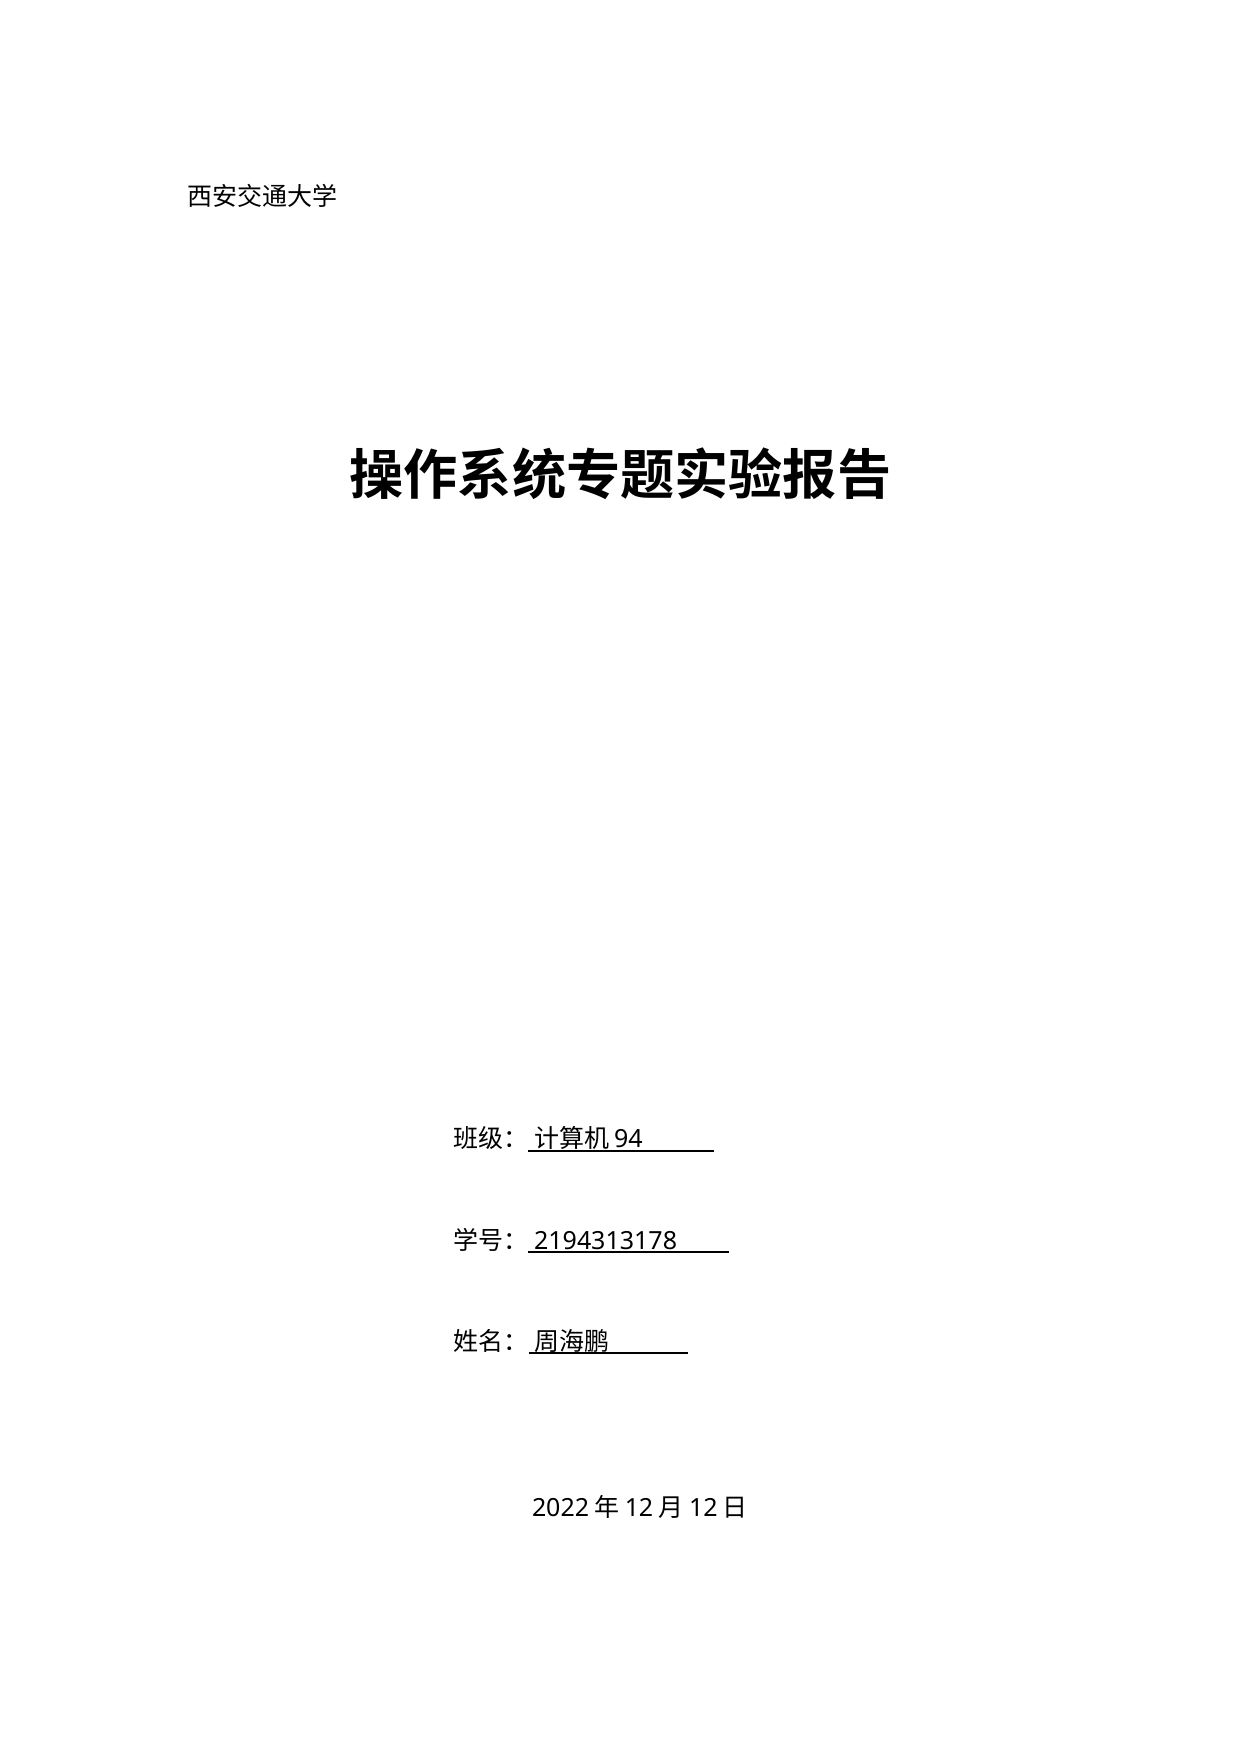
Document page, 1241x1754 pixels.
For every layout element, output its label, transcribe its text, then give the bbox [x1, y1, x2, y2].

text 学号： 2194313178 [187, 1206, 1053, 1271]
text 操作系统专题实验报告 [187, 422, 1053, 519]
text 2022年 12月 12日 [187, 1473, 1053, 1538]
text 姓名： 周海鹏 [187, 1307, 1053, 1372]
text 西安交通大学 [187, 162, 1053, 227]
text 班级： 计算机94 [187, 1104, 1053, 1169]
